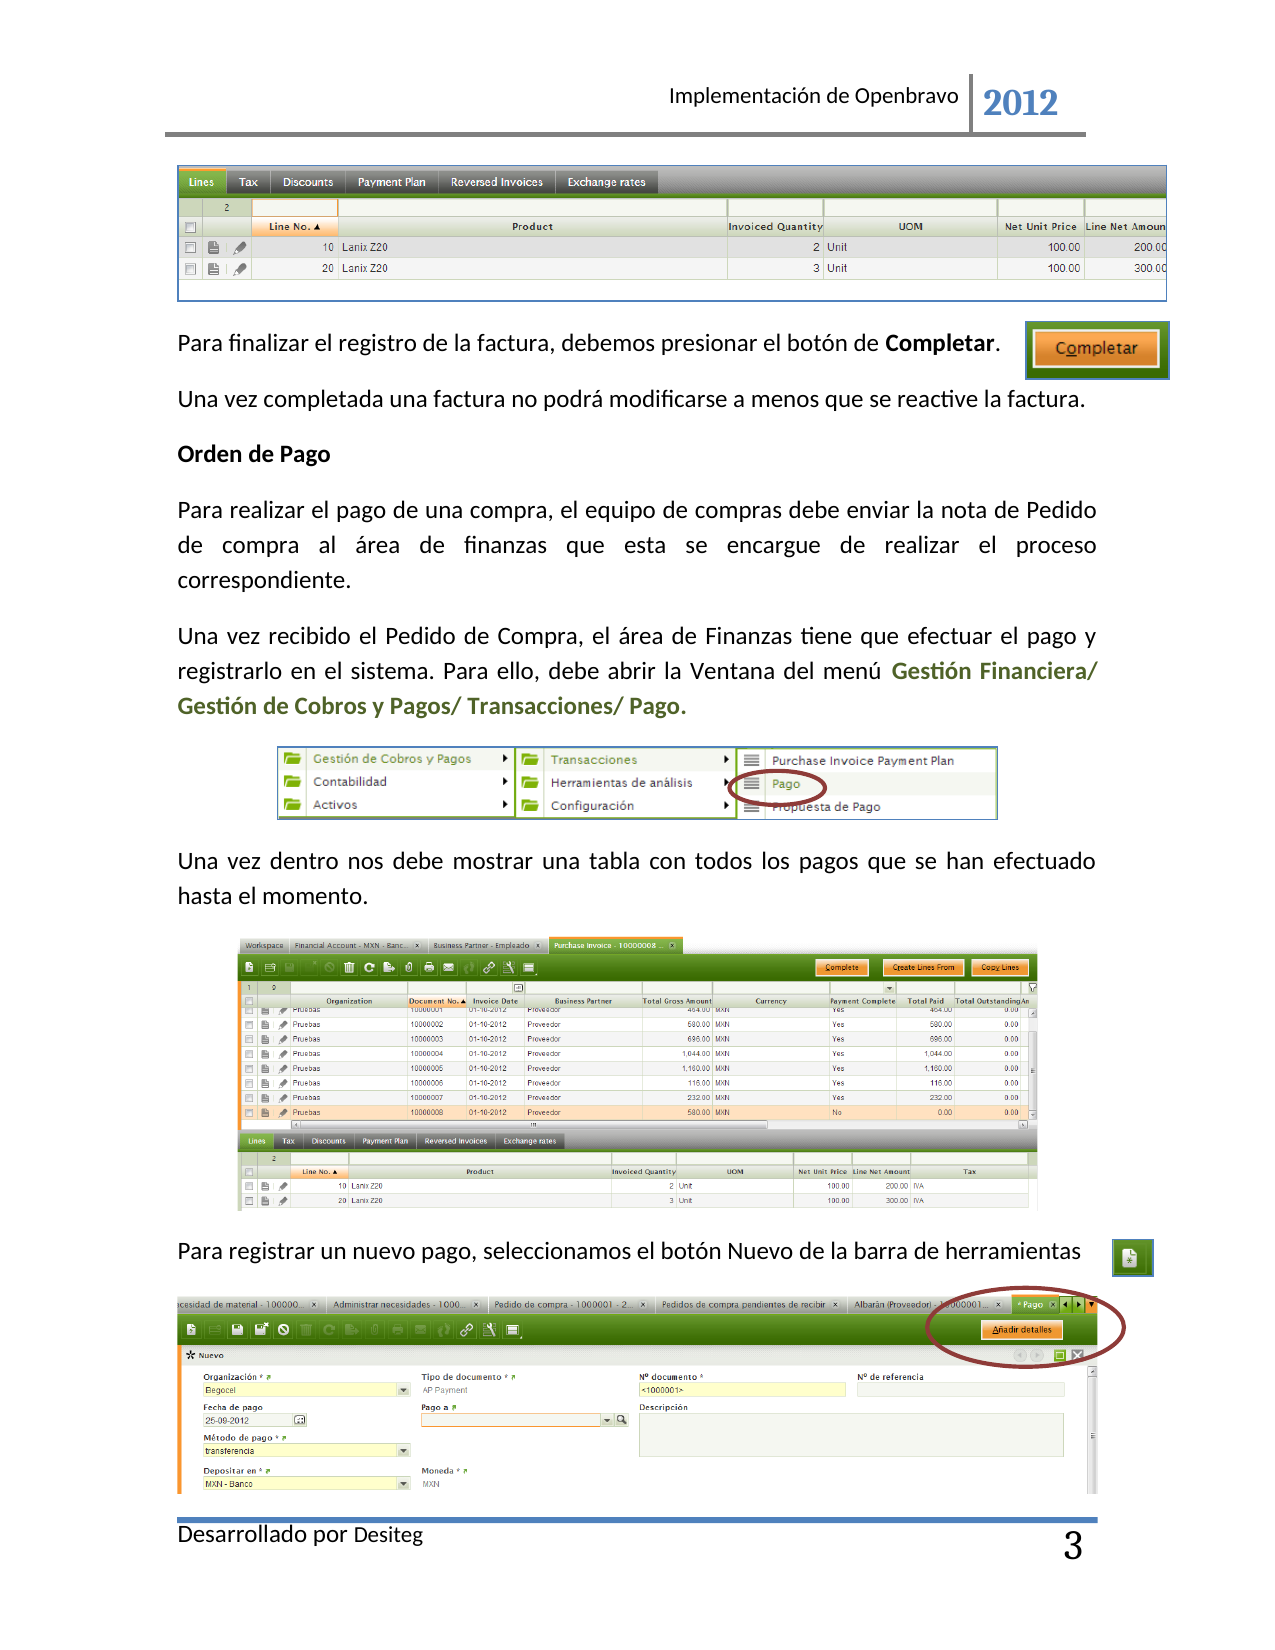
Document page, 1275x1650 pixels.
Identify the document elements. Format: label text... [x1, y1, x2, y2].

text Para registrar un nuevo pago, seleccionamos el botón Nuevo de la barra de herramientas [177, 1235, 1098, 1266]
text Para realizar el pago de una compra, el equipo de compras debe enviar la nota de Pedido de compra al área de finanzas que esta se encargue de realizar el proceso correspondiente. [177, 494, 1098, 595]
picture [278, 748, 997, 819]
picture [1027, 322, 1168, 378]
picture [237, 936, 1038, 1211]
text Orden de Pago [177, 439, 1098, 469]
picture [1113, 1240, 1152, 1275]
text Una vez completada una factura no podrá modificarse a menos que se reactive la factura. [177, 383, 1098, 413]
picture [930, 1291, 1098, 1364]
picture [177, 1291, 1098, 1494]
text Para finalizar el registro de la factura, debemos presionar el botón de Completar. [177, 327, 1025, 357]
text Una vez dentro nos debe mostrar una tabla con todos los pagos que se han efectuado hasta el momento. [177, 845, 1098, 911]
picture [179, 166, 1166, 300]
text Una vez recibido el Pedido de Compra, el área de Finanzas tiene que efectuar el pago y registrarlo en el sistema. Para ello, debe abrir la Ventana del menú Gestión Financiera/ Gestión de Cobros y Pagos/ Transacciones/ Pago. [177, 620, 1098, 721]
picture [1079, 1291, 1098, 1297]
